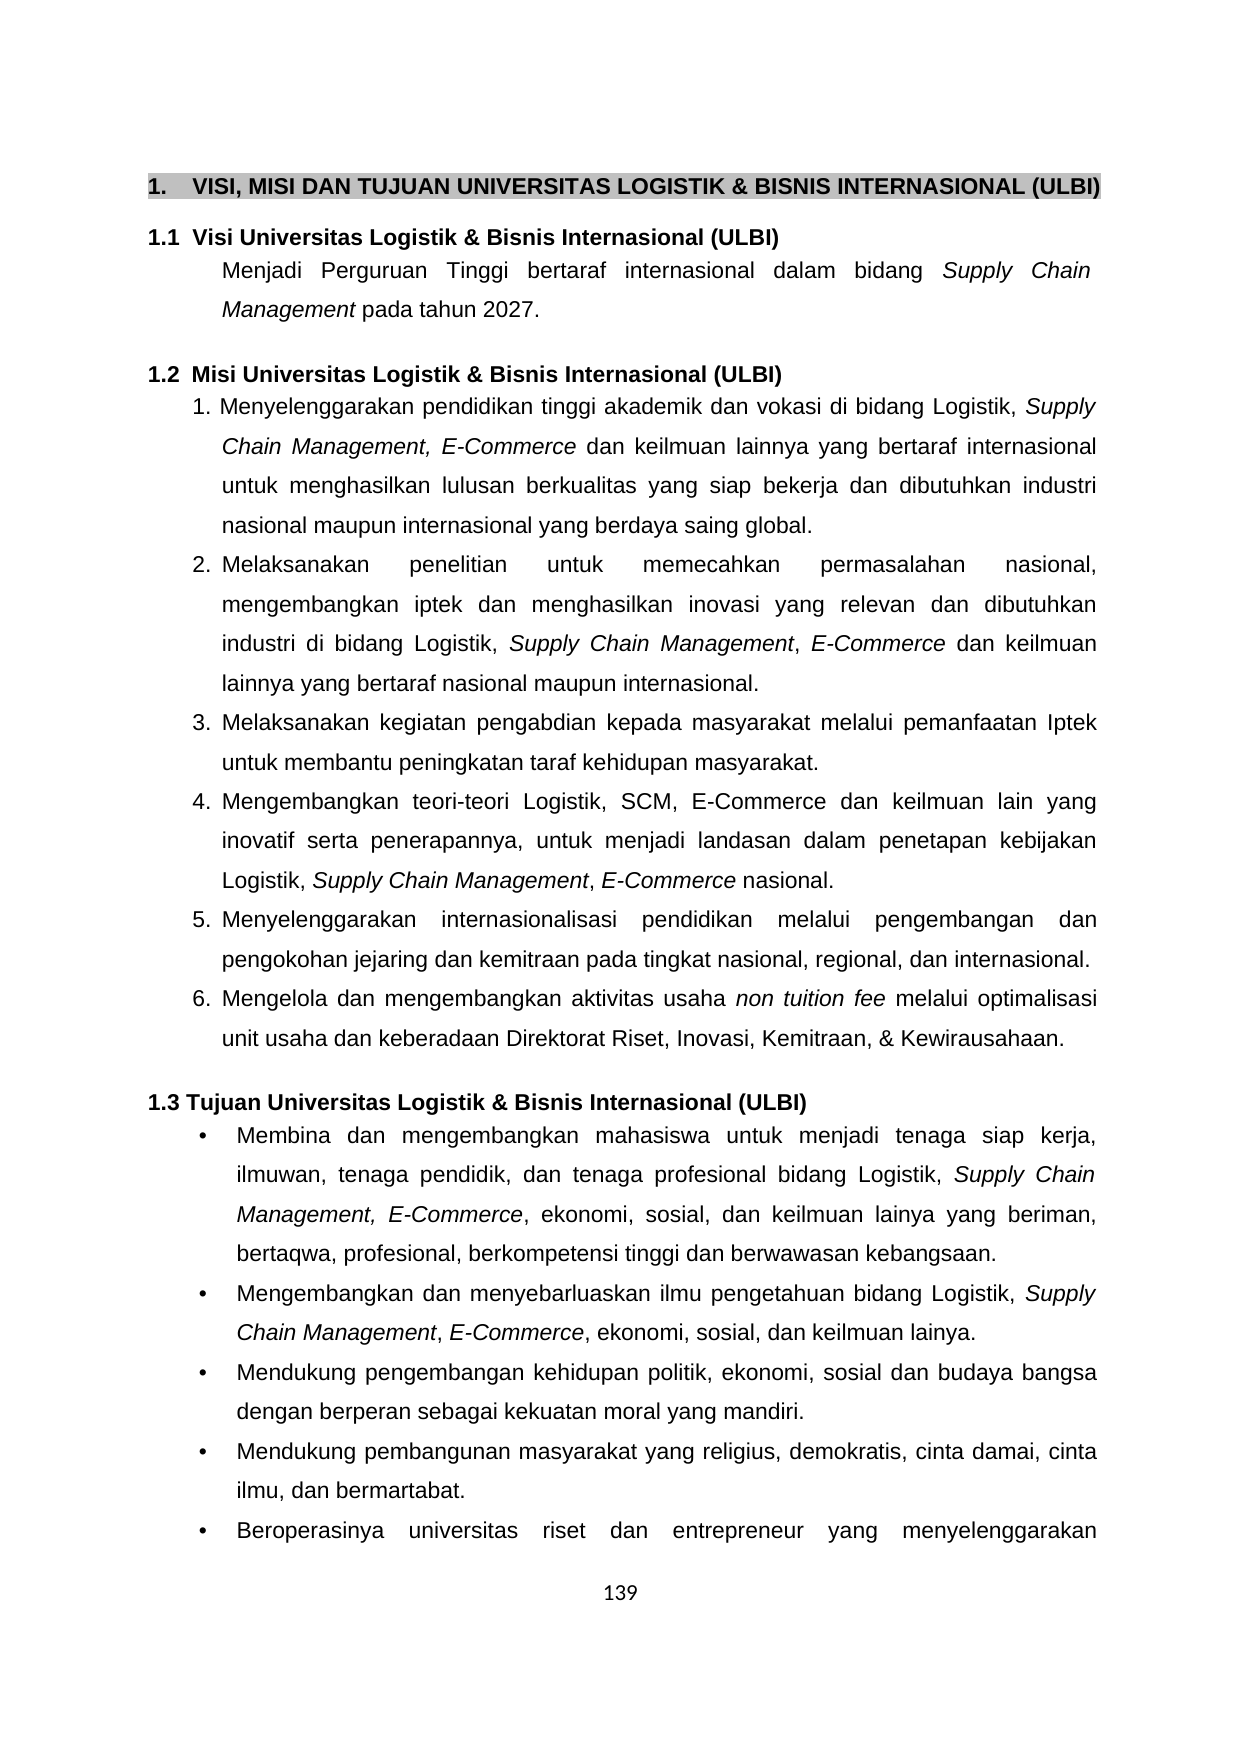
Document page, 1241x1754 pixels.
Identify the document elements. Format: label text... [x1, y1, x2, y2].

list Mengembangkan dan menyebarluaskan ilmu pengetahuan bidang Logistik, Supply Chain Management, E-Commerce, ekonomi, sosial, dan keilmuan lainya. [199, 1280, 1097, 1346]
list Mengembangkan teori-teori Logistik, SCM, E-Commerce dan keilmuan lain yang inovatif serta penerapannya, untuk menjadi landasan dalam penetapan kebijakan Logistik, Supply Chain Management, E-Commerce nasional. [192, 788, 1097, 893]
list Mendukung pengembangan kehidupan politik, ekonomi, sosial dan budaya bangsa dengan berperan sebagai kekuatan moral yang mandiri. [199, 1359, 1097, 1425]
list Membina dan mengembangkan mahasiswa untuk menjadi tenaga siap kerja, ilmuwan, tenaga pendidik, dan tenaga profesional bidang Logistik, Supply Chain Management, E-Commerce, ekonomi, sosial, dan keilmuan lainya yang beriman, bertaqwa, profesional, berkompetensi tinggi dan berwawasan kebangsaan. [199, 1122, 1097, 1267]
list Menjadi Perguruan Tinggi bertaraf internasional dalam bidang Supply Chain Management pada tahun 2027. [222, 257, 1093, 322]
list Menyelenggarakan internasionalisasi pendidikan melalui pengembangan dan pengokohan jejaring dan kemitraan pada tingkat nasional, regional, dan internasional. [192, 906, 1097, 972]
list 1. Menyelenggarakan pendidikan tinggi akademik dan vokasi di bidang Logistik, Supply Chain Management, E-Commerce dan keilmuan lainnya yang bertaraf internasional untuk menghasilkan lulusan berkualitas yang siap bekerja dan dibutuhkan industri nasional maupun internasional yang berdaya saing global. [192, 393, 1097, 538]
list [199, 1517, 1097, 1543]
subtitle 1.3 Tujuan Universitas Logistik & Bisnis Internasional (ULBI) [148, 1089, 1092, 1116]
list Melaksanakan penelitian untuk memecahkan permasalahan nasional, mengembangkan iptek dan menghasilkan inovasi yang relevan dan dibutuhkan industri di bidang Logistik, Supply Chain Management, E-Commerce dan keilmuan lainnya yang bertaraf nasional maupun internasional. [192, 551, 1097, 696]
list Melaksanakan kegiatan pengabdian kepada masyarakat melalui pemanfaatan Iptek untuk membantu peningkatan taraf kehidupan masyarakat. [192, 709, 1097, 775]
subtitle Misi Universitas Logistik & Bisnis Internasional (ULBI) [148, 361, 1092, 387]
list Mengelola dan mengembangkan aktivitas usaha non tuition fee melalui optimalisasi unit usaha dan keberadaan Direktorat Riset, Inovasi, Kemitraan, & Kewirausahaan. [192, 985, 1097, 1051]
subtitle 1.1 Visi Universitas Logistik & Bisnis Internasional (ULBI) [148, 224, 1092, 250]
list Mendukung pembangunan masyarakat yang religius, demokratis, cinta damai, cinta ilmu, dan bermartabat. [199, 1438, 1097, 1504]
